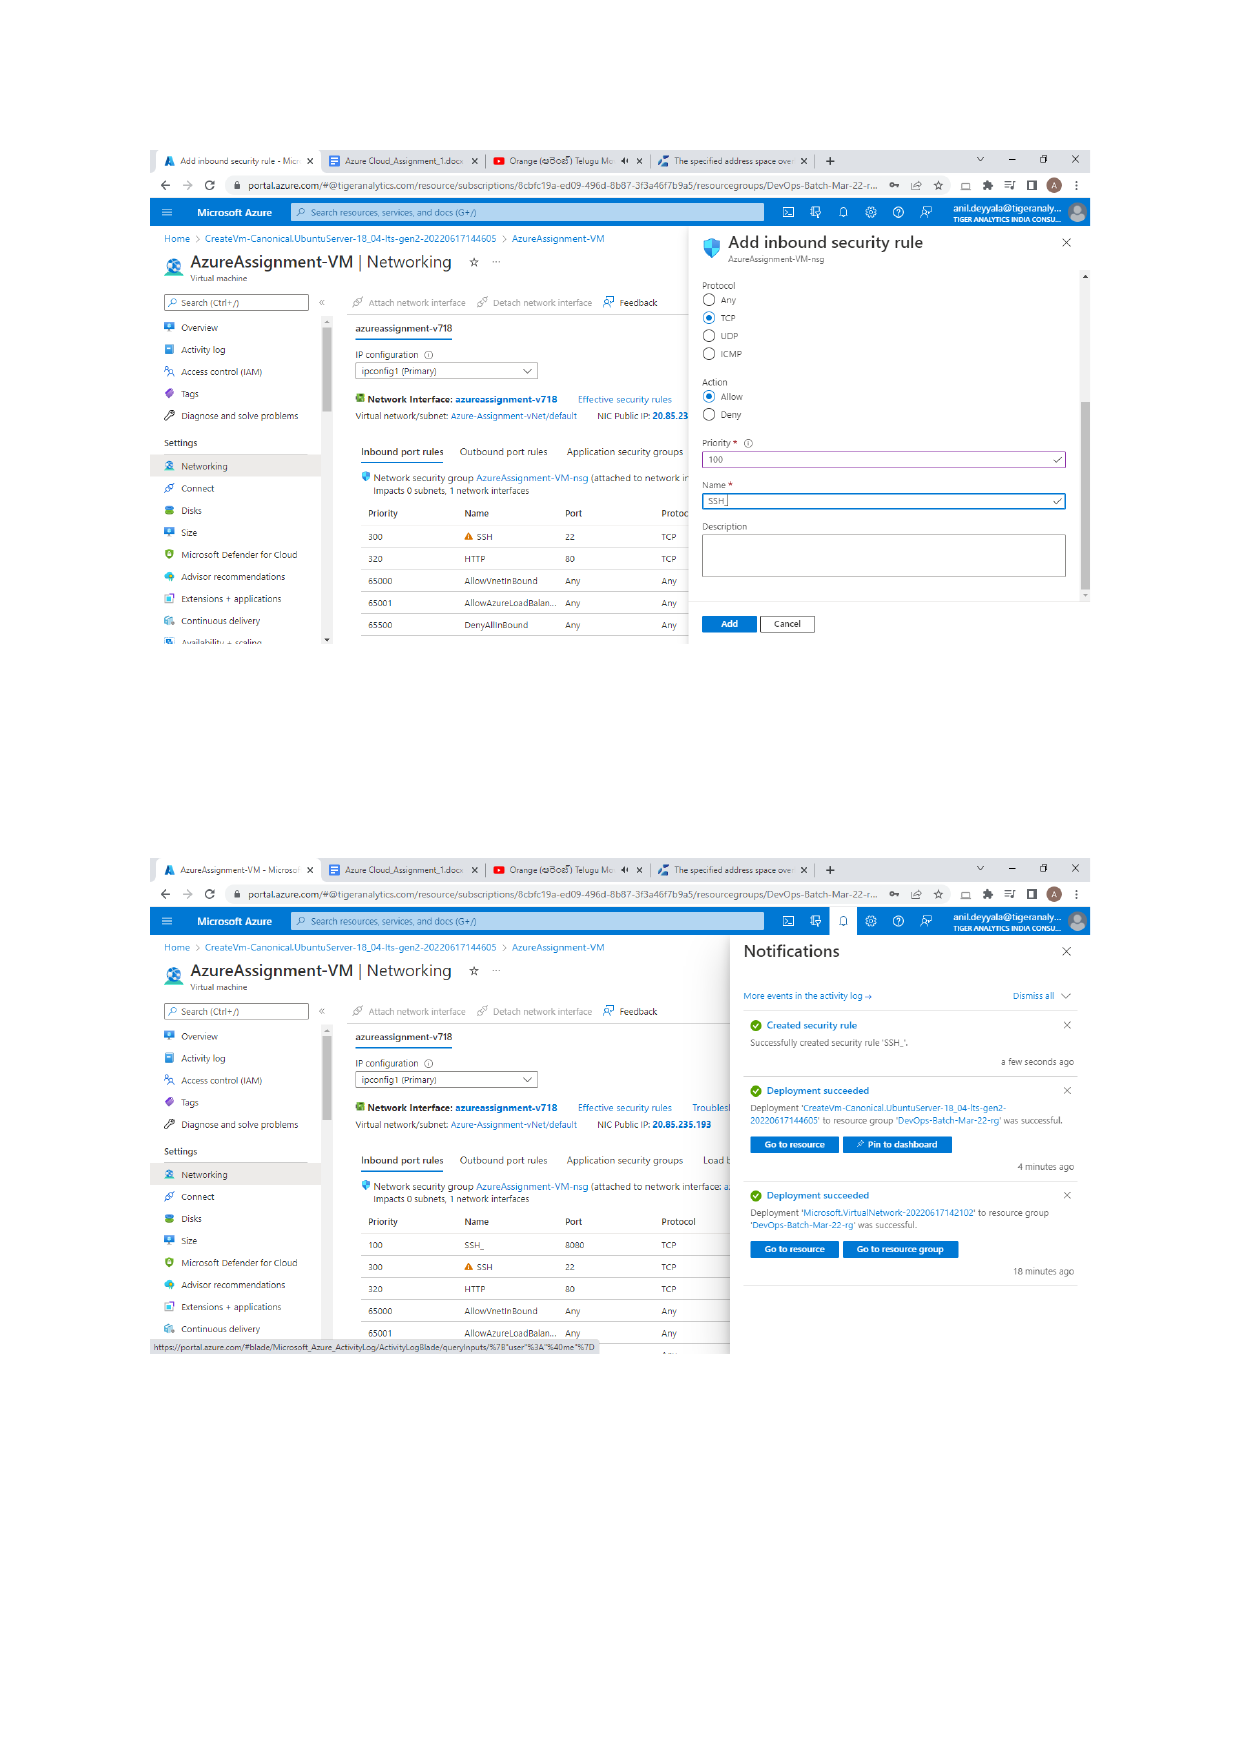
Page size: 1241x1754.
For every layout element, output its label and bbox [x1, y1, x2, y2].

picture [150, 858, 1091, 1354]
picture [150, 150, 1091, 644]
